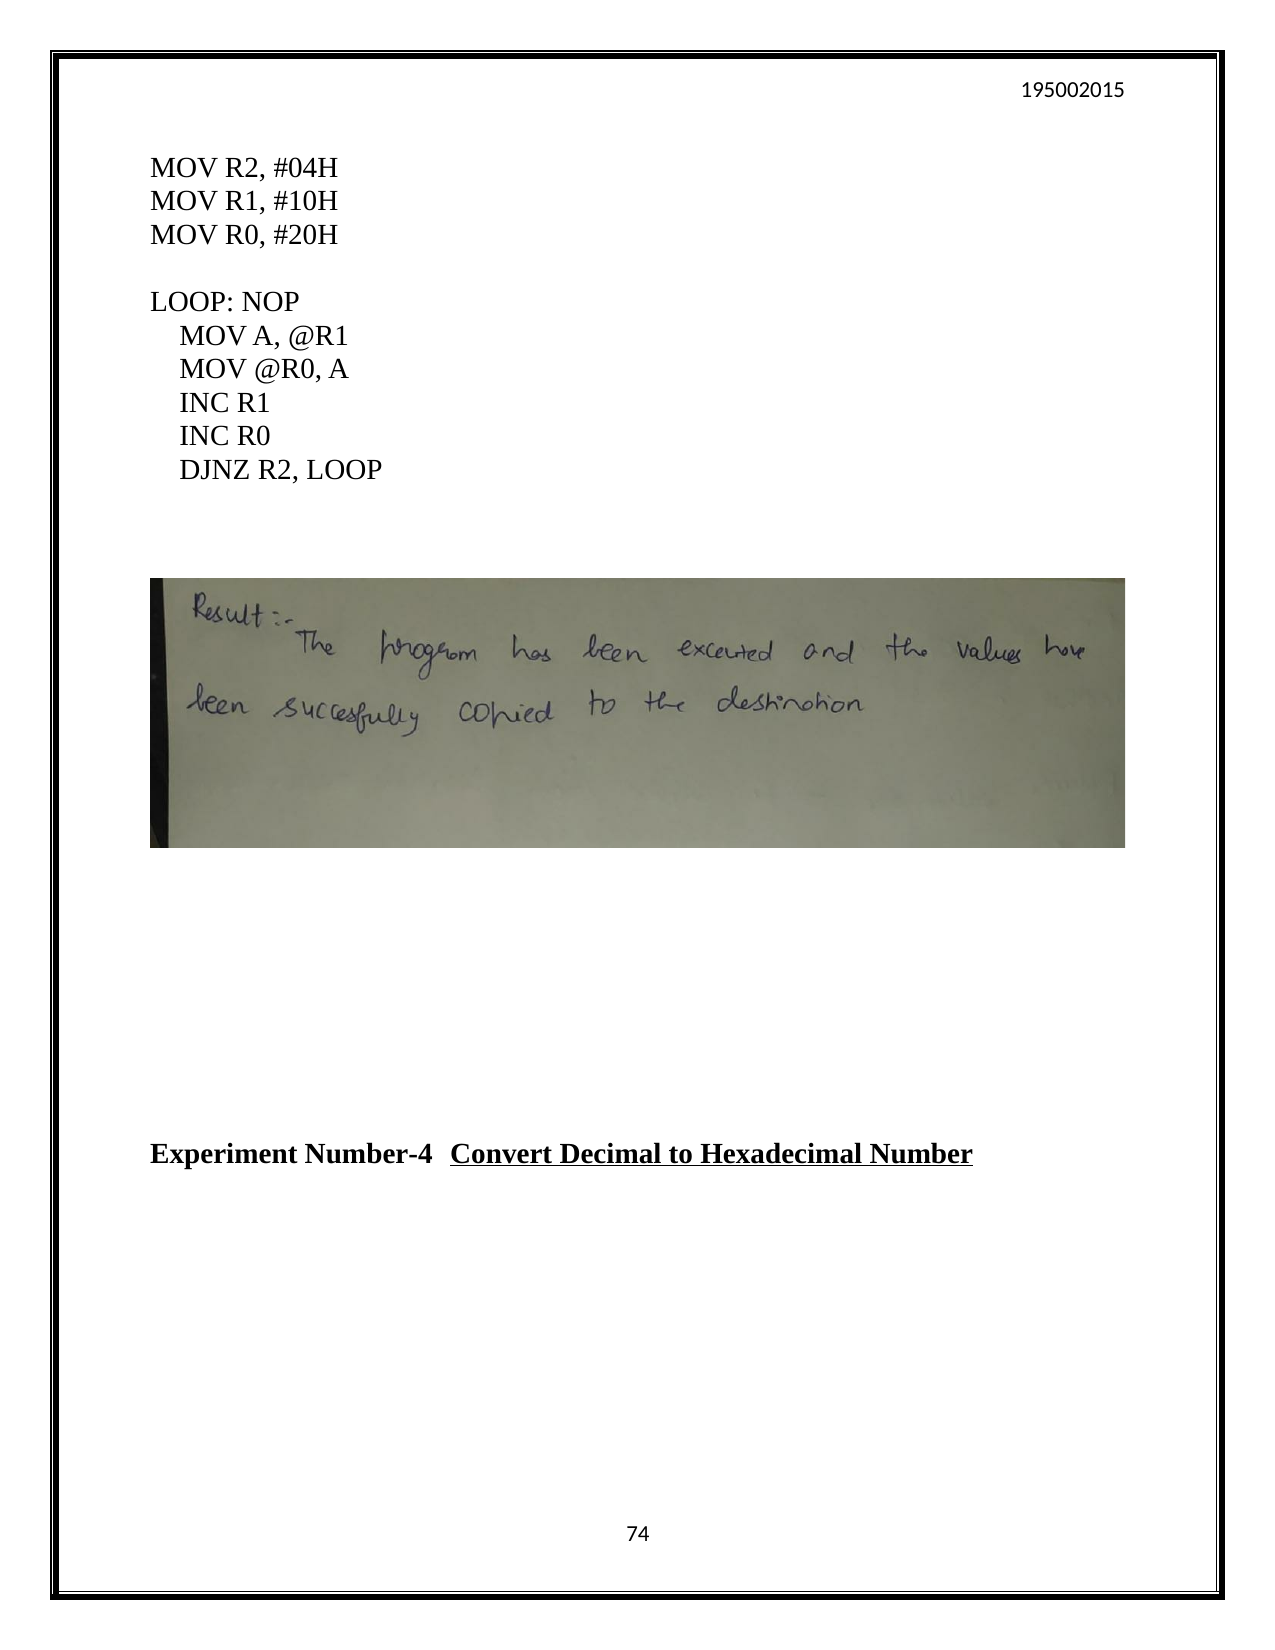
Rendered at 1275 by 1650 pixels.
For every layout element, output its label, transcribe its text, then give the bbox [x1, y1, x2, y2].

text Experiment Number-4 Convert Decimal to Hexadecimal Number [150, 1136, 1125, 1169]
text DJNZ R2, LOOP [150, 452, 1125, 485]
text MOV A, @R1 [150, 318, 1125, 351]
text MOV R1, #10H [150, 183, 1125, 217]
text INC R1 [150, 385, 1125, 418]
picture [150, 578, 1125, 848]
text MOV @R0, A [150, 351, 1125, 385]
text INC R0 [150, 418, 1125, 452]
text MOV R0, #20H [150, 217, 1125, 251]
text LOOP: NOP [150, 284, 1125, 318]
text MOV R2, #04H [150, 150, 1125, 183]
